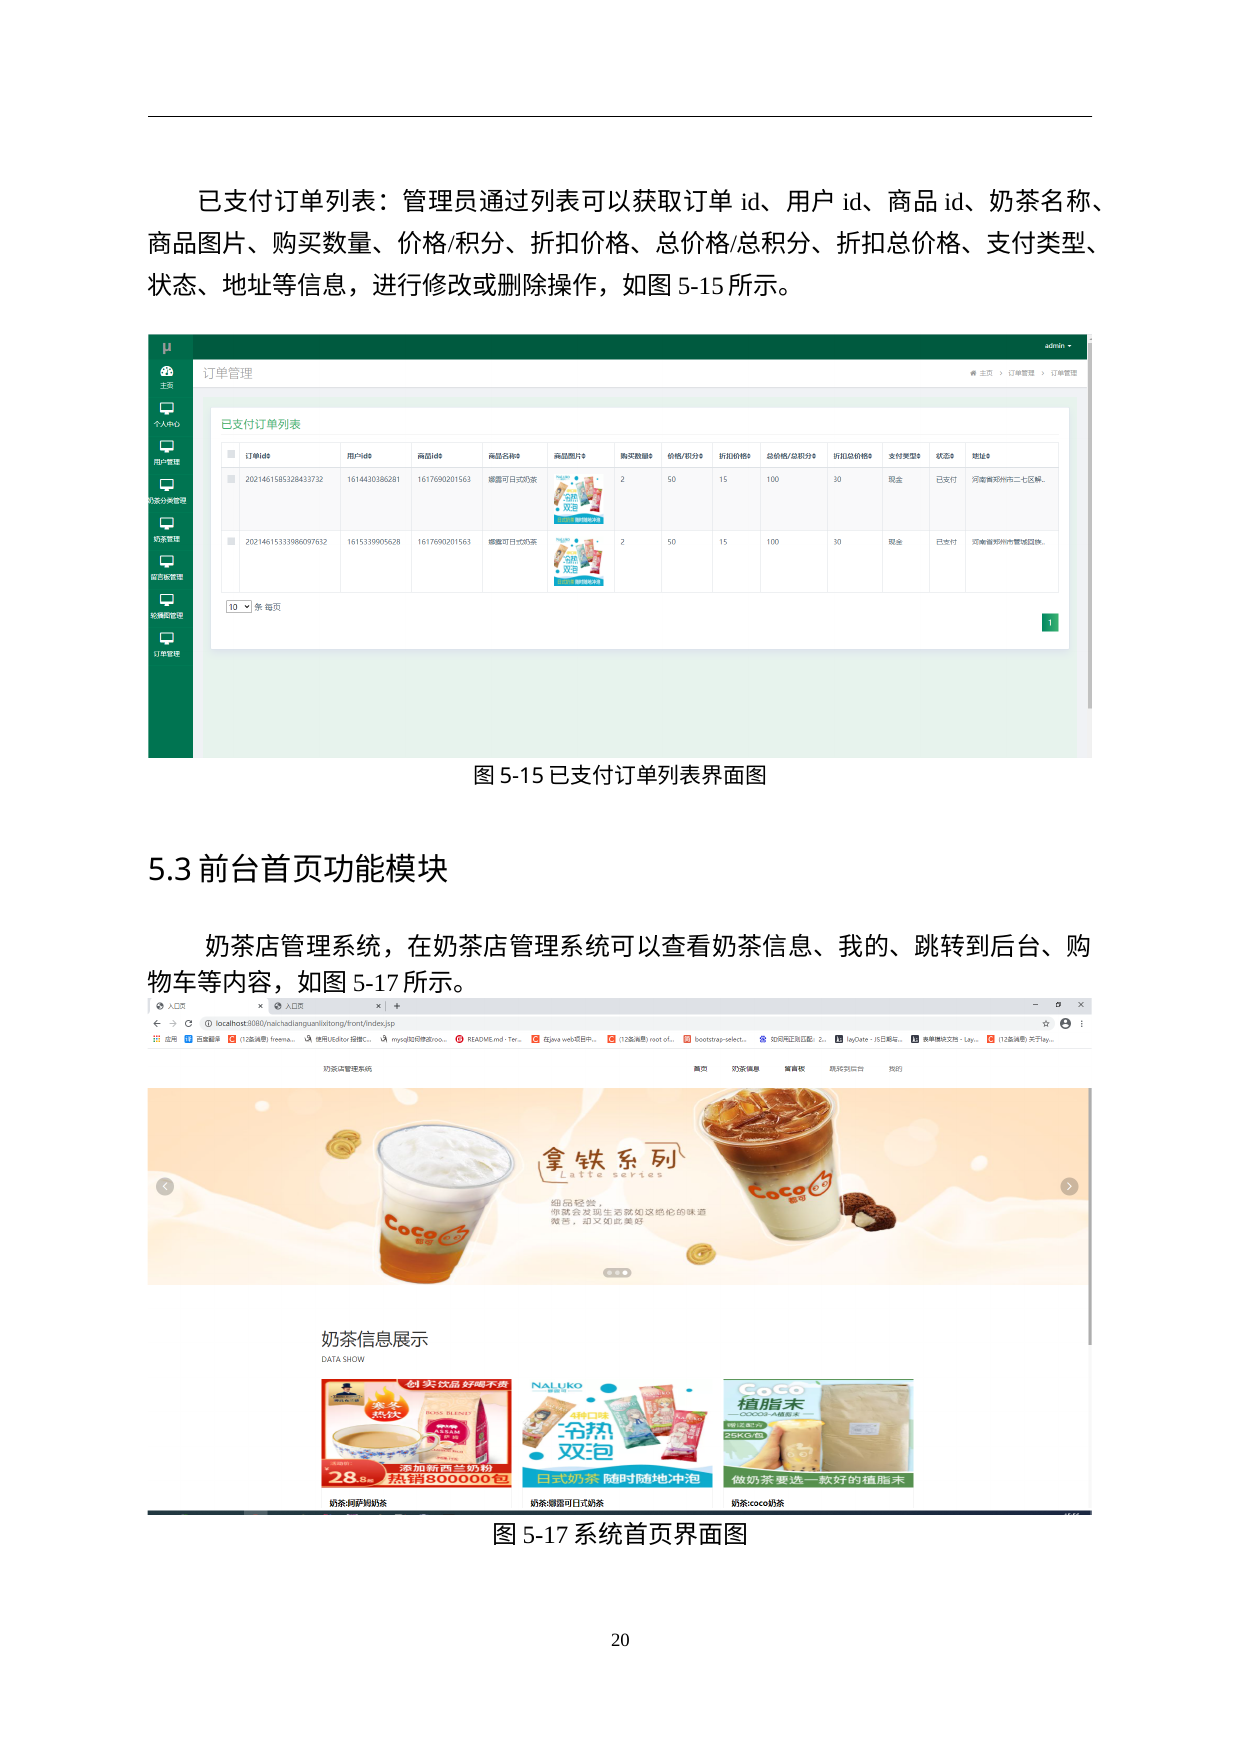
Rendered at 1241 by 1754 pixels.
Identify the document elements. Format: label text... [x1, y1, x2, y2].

picture [147, 998, 1092, 1515]
picture [148, 332, 1092, 758]
text 图5-15已支付订单列表界面图 [148, 758, 1092, 789]
text 状态、地址等信息，进行修改或删除操作，如图5-15所示。 [148, 261, 1092, 302]
text 图5-17系统首页界面图 [148, 1515, 1092, 1551]
text 已支付订单列表：管理员通过列表可以获取订单id、用户id、商品id、奶茶名称、商品图片、购买数量、价格/积分、折扣价格、总价格/总积分、折扣总价格、支付类型、 [148, 177, 1092, 261]
subtitle 5.3前台首页功能模块 [148, 844, 1092, 889]
text 奶茶店管理系统，在奶茶店管理系统可以查看奶茶信息、我的、跳转到后台、购物车等内容，如图5-17所示。 [148, 926, 1092, 998]
